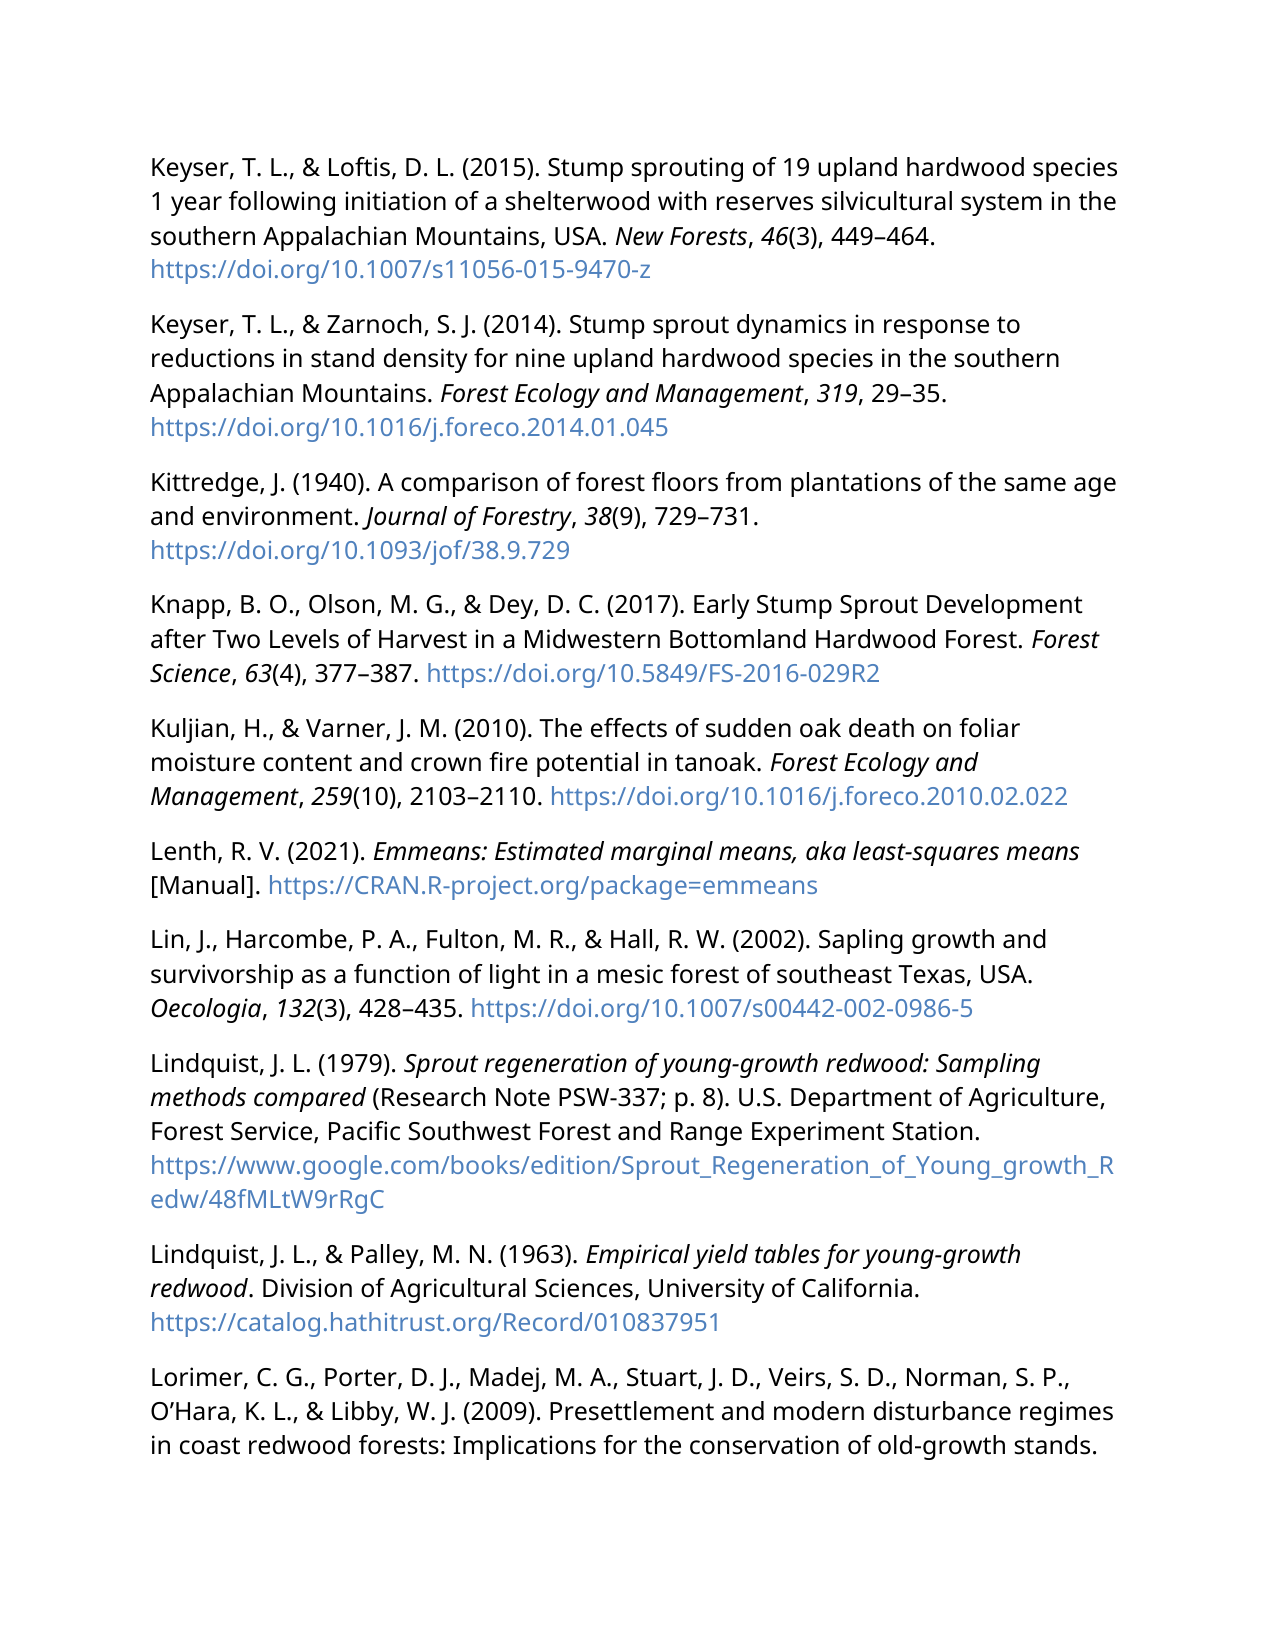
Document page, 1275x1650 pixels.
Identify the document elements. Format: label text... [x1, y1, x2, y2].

text Lindquist, J. L., & Palley, M. N. (1963). Empirical yield tables for young-growth redwood. Division of Agricultural Sciences, University of California. https://catalog.hathitrust.org/Record/010837951 [150, 1236, 1125, 1338]
text Knapp, B. O., Olson, M. G., & Dey, D. C. (2017). Early Stump Sprout Development after Two Levels of Harvest in a Midwestern Bottomland Hardwood Forest. Forest Science, 63(4), 377–387. https://doi.org/10.5849/FS-2016-029R2 [150, 587, 1125, 689]
text Kuljian, H., & Varner, J. M. (2010). The effects of sudden oak death on foliar moisture content and crown fire potential in tanoak. Forest Ecology and Management, 259(10), 2103–2110. https://doi.org/10.1016/j.foreco.2010.02.022 [150, 710, 1125, 812]
text Lenth, R. V. (2021). Emmeans: Estimated marginal means, aka least-squares means [Manual]. https://CRAN.R-project.org/package=emmeans [150, 833, 1125, 901]
text Kittredge, J. (1940). A comparison of forest floors from plantations of the same age and environment. Journal of Forestry, 38(9), 729–731. https://doi.org/10.1093/jof/38.9.729 [150, 464, 1125, 566]
text Keyser, T. L., & Zarnoch, S. J. (2014). Stump sprout dynamics in response to reductions in stand density for nine upland hardwood species in the southern Appalachian Mountains. Forest Ecology and Management, 319, 29–35. https://doi.org/10.1016/j.foreco.2014.01.045 [150, 307, 1125, 443]
text Keyser, T. L., & Loftis, D. L. (2015). Stump sprouting of 19 upland hardwood species 1 year following initiation of a shelterwood with reserves silvicultural system in the southern Appalachian Mountains, USA. New Forests, 46(3), 449–464. https://doi.org/10.1007/s11056-015-9470-z [150, 150, 1125, 286]
text Lin, J., Harcombe, P. A., Fulton, M. R., & Hall, R. W. (2002). Sapling growth and survivorship as a function of light in a mesic forest of southeast Texas, USA. Oecologia, 132(3), 428–435. https://doi.org/10.1007/s00442-002-0986-5 [150, 922, 1125, 1024]
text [150, 1359, 1125, 1462]
text Lindquist, J. L. (1979). Sprout regeneration of young-growth redwood: Sampling methods compared (Research Note PSW-337; p. 8). U.S. Department of Agriculture, Forest Service, Pacific Southwest Forest and Range Experiment Station. https://www.google.com/books/edition/Sprout_Regeneration_of_Young_growth_Redw/48fMLtW9rRgC [150, 1045, 1125, 1216]
